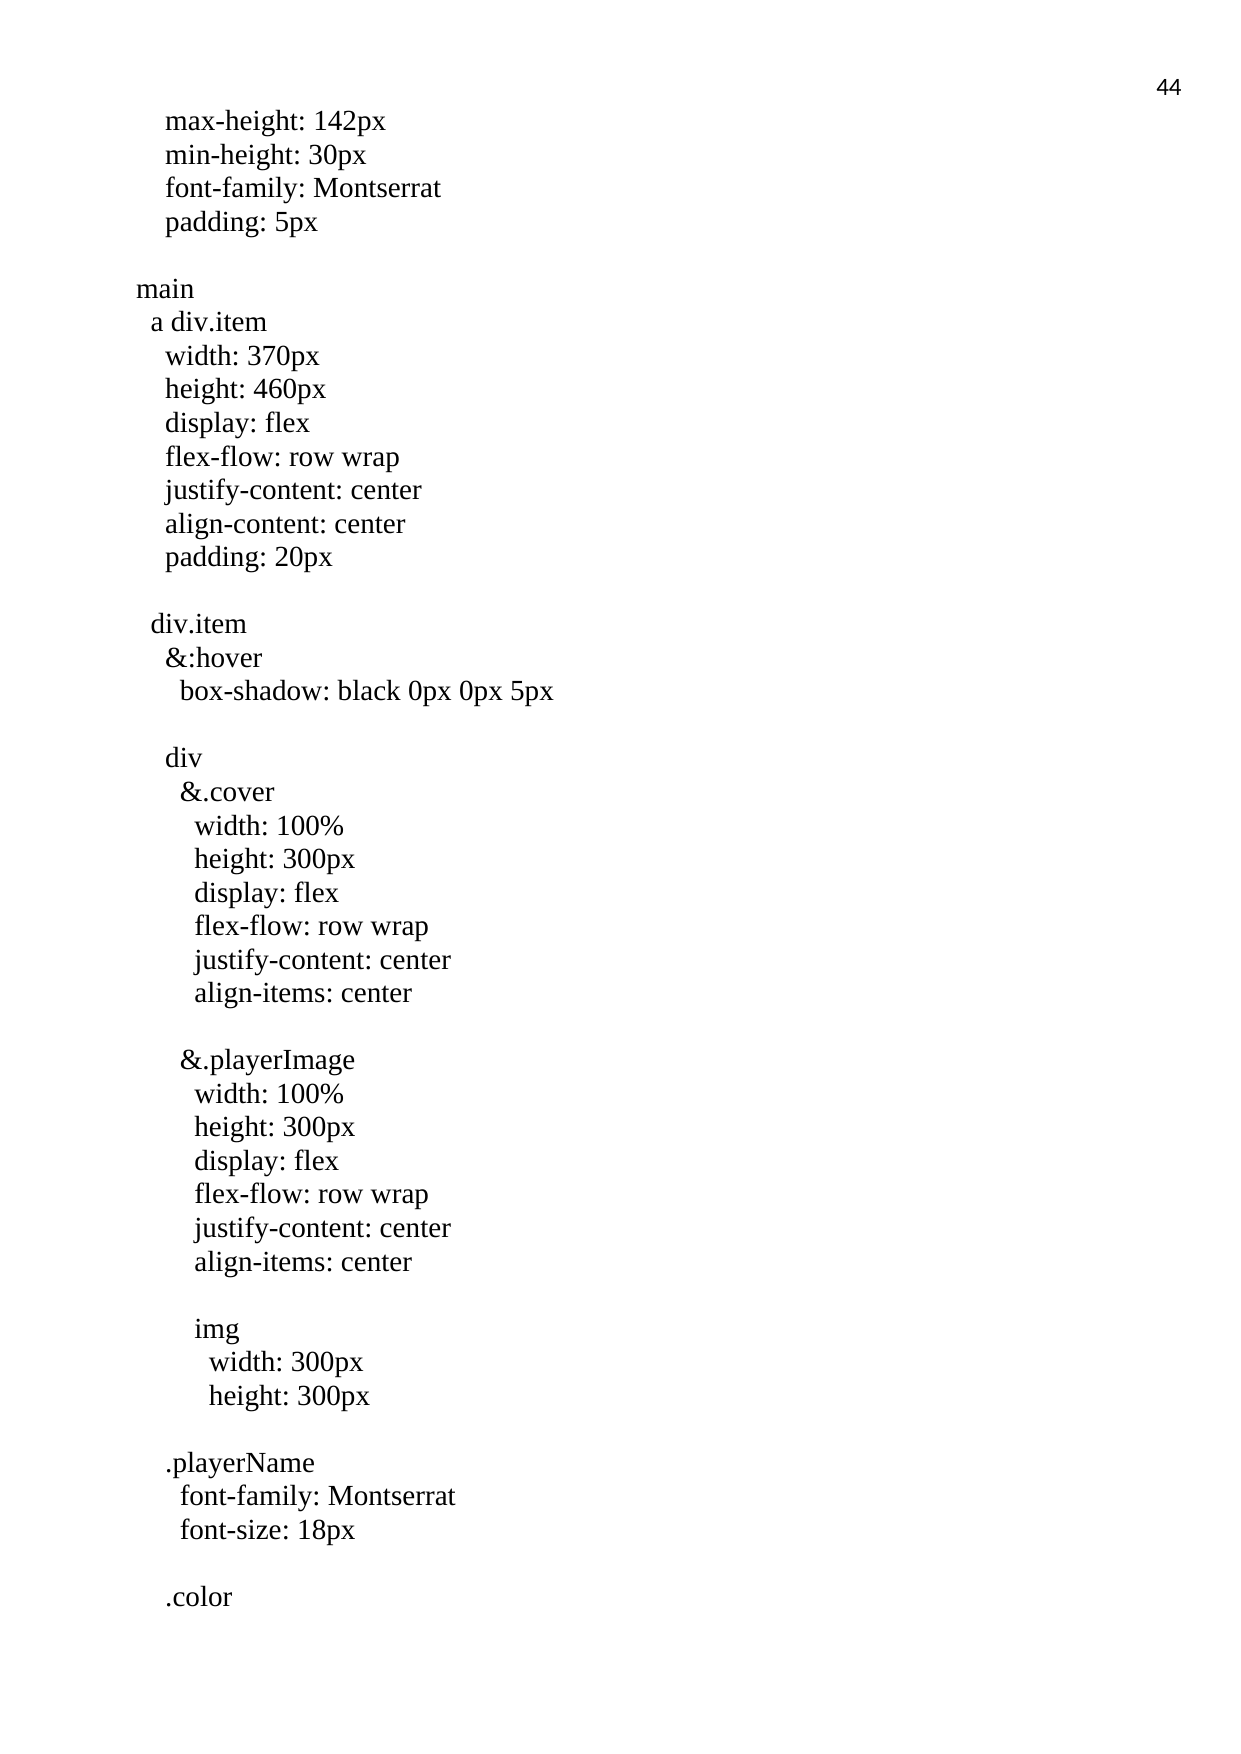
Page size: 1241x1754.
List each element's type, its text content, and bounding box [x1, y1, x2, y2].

text align-items: center [136, 1244, 1181, 1277]
text padding: 20px [136, 539, 1181, 573]
text div.item [136, 606, 1181, 640]
text height: 460px [136, 372, 1181, 405]
text width: 100% [136, 1076, 1181, 1109]
text justify-content: center [136, 1210, 1181, 1244]
text div [136, 741, 1181, 774]
text justify-content: center [136, 472, 1181, 506]
text display: flex [136, 1143, 1181, 1177]
text img [136, 1311, 1181, 1344]
text max-height: 142px [136, 103, 1181, 137]
text height: 300px [136, 841, 1181, 875]
text align-items: center [136, 975, 1181, 1009]
text flex-flow: row wrap [136, 1177, 1181, 1210]
text &.playerImage [136, 1042, 1181, 1076]
text height: 300px [136, 1109, 1181, 1143]
text font-family: Montserrat [136, 170, 1181, 204]
text width: 300px [136, 1344, 1181, 1378]
text box-shadow: black 0px 0px 5px [136, 673, 1181, 707]
text height: 300px [136, 1378, 1181, 1411]
text a div.item [136, 304, 1181, 338]
text font-size: 18px [136, 1512, 1181, 1546]
text &:hover [136, 640, 1181, 673]
text flex-flow: row wrap [136, 908, 1181, 942]
text padding: 5px [136, 204, 1181, 237]
text width: 370px [136, 338, 1181, 372]
text width: 100% [136, 808, 1181, 841]
text .color [136, 1579, 1181, 1613]
text display: flex [136, 875, 1181, 908]
text min-height: 30px [136, 137, 1181, 170]
text &.cover [136, 774, 1181, 808]
text justify-content: center [136, 942, 1181, 975]
text display: flex [136, 405, 1181, 439]
text main [136, 271, 1181, 304]
text .playerName [136, 1445, 1181, 1478]
text flex-flow: row wrap [136, 439, 1181, 472]
text font-family: Montserrat [136, 1478, 1181, 1512]
text align-content: center [136, 506, 1181, 539]
